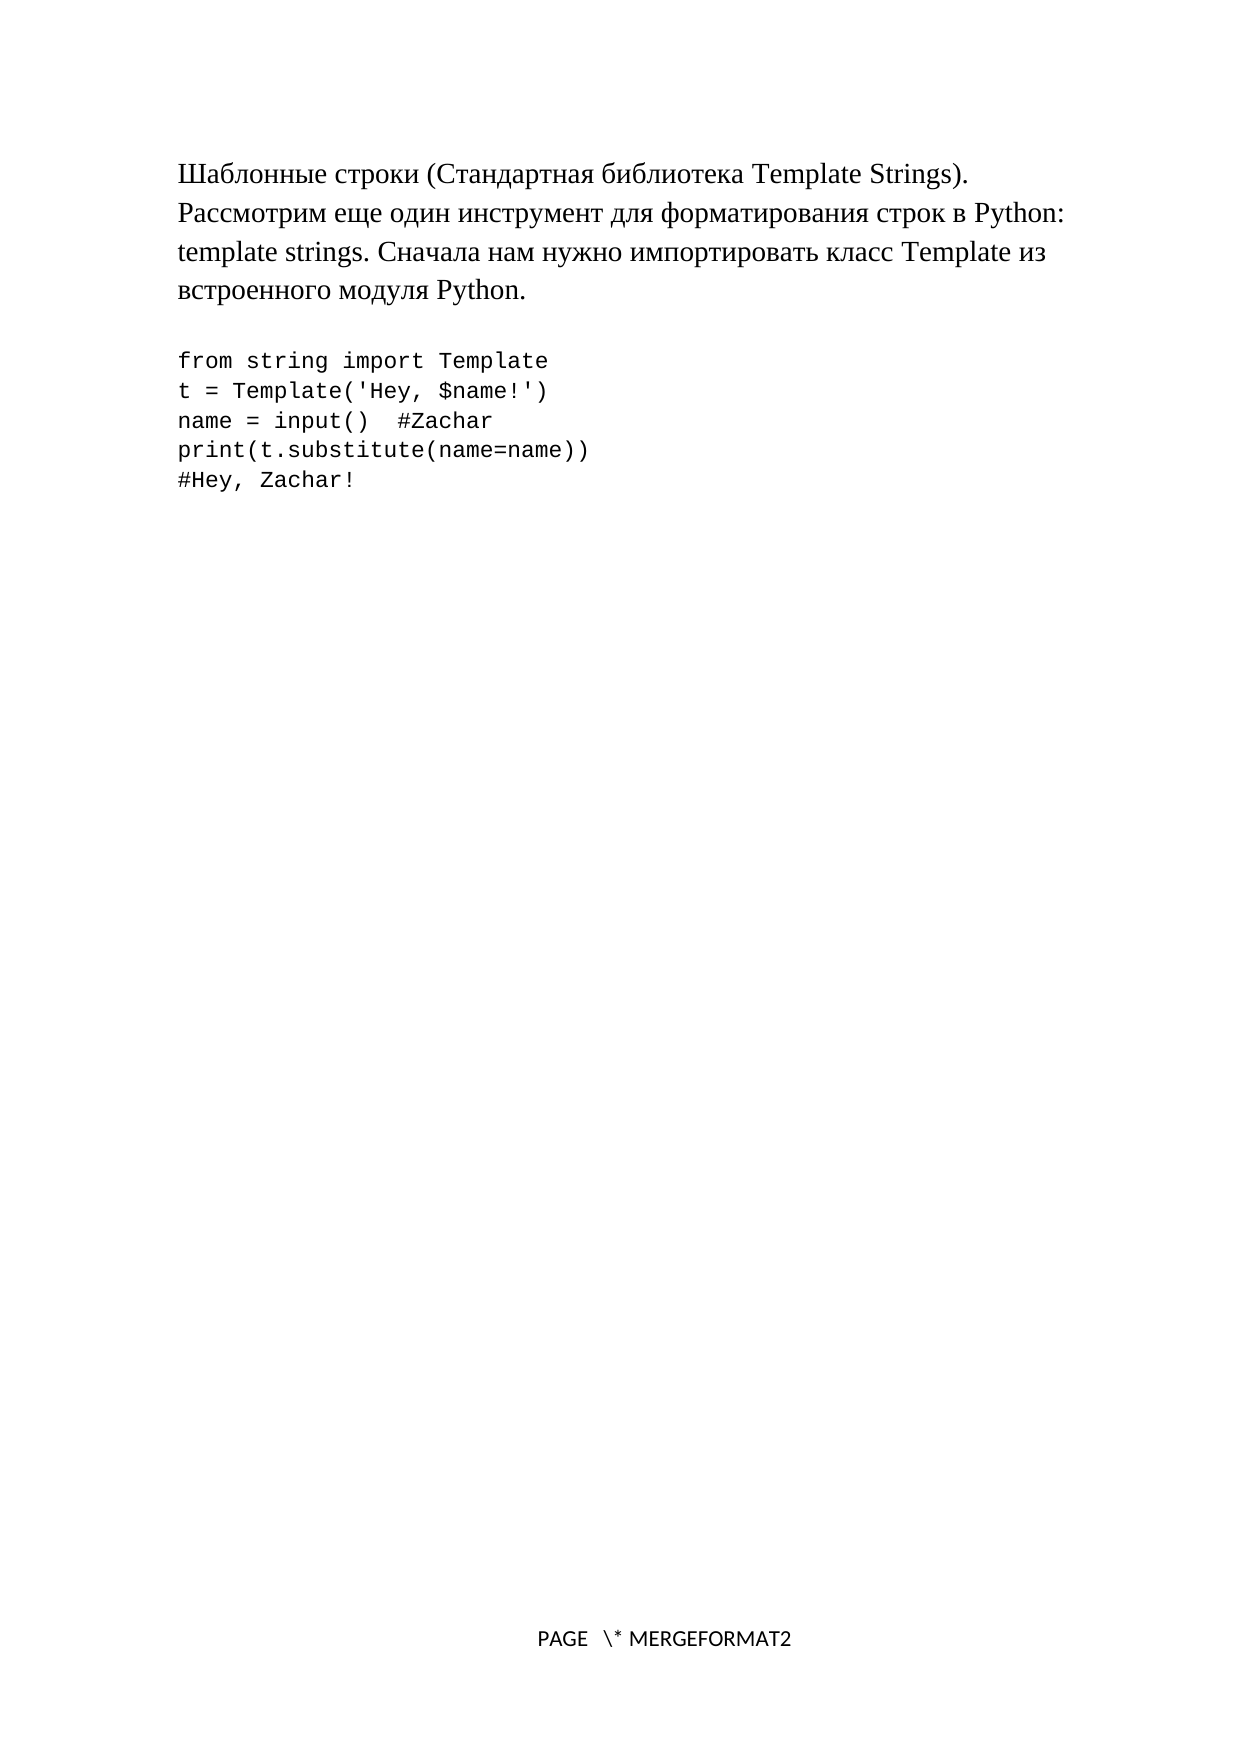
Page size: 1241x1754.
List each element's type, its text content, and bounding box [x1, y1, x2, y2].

text t = Template('Hey, $name!') [177, 379, 1152, 405]
text print(t.substitute(name=name)) [177, 439, 1152, 465]
text Рассмотрим еще один инструмент для форматирования строк в Python: template strings. Сначала нам нужно импортировать класс Template из встроенного модуля Python. [177, 195, 1152, 306]
text name = input() #Zachar [177, 409, 1152, 435]
text #Hey, Zachar! [177, 468, 1152, 494]
text Шаблонные строки (Стандартная библиотека Template Strings). [177, 157, 1152, 190]
text from string import Template [177, 349, 1152, 375]
